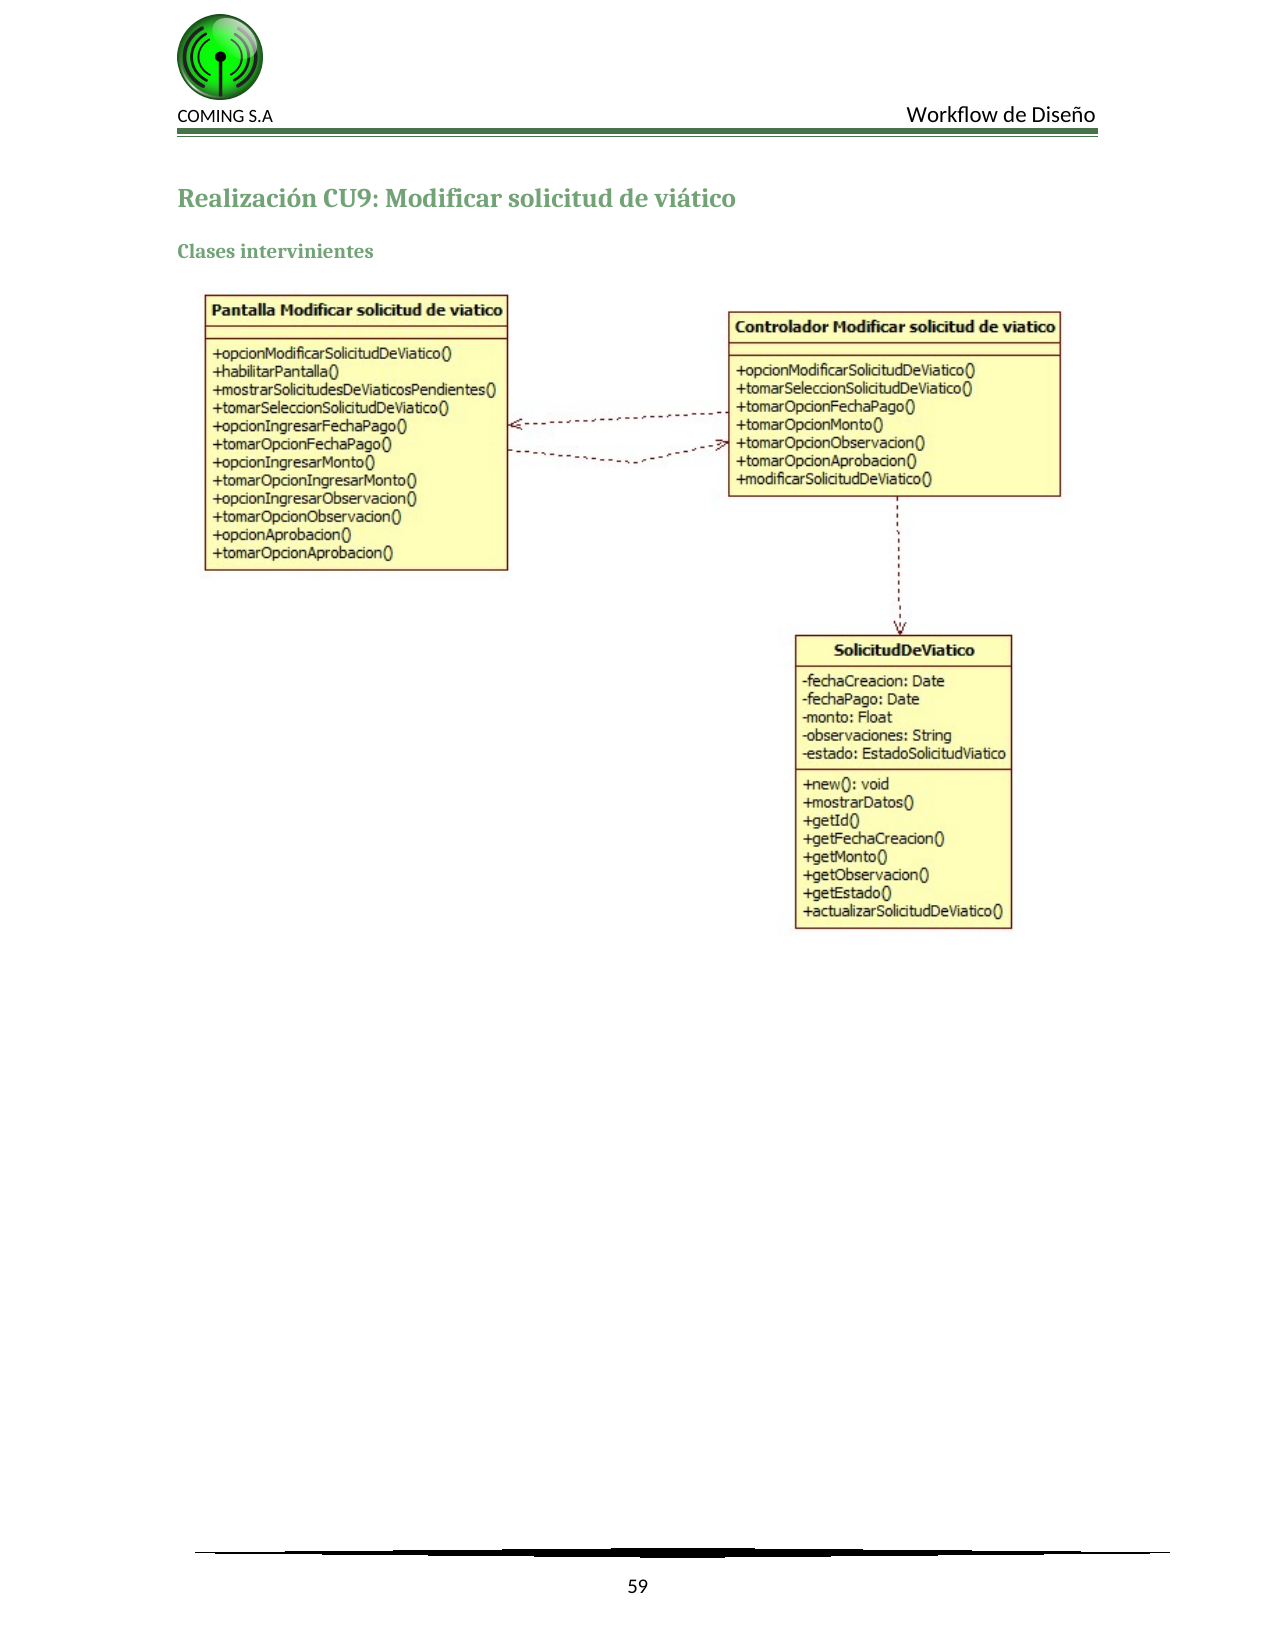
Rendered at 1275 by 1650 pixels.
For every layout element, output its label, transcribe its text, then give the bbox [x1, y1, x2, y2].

subtitle Clases intervinientes [177, 240, 1098, 264]
picture [177, 267, 1089, 957]
subtitle Realización CU9: Modificar solicitud de viático [177, 183, 1098, 214]
picture [177, 14, 263, 100]
